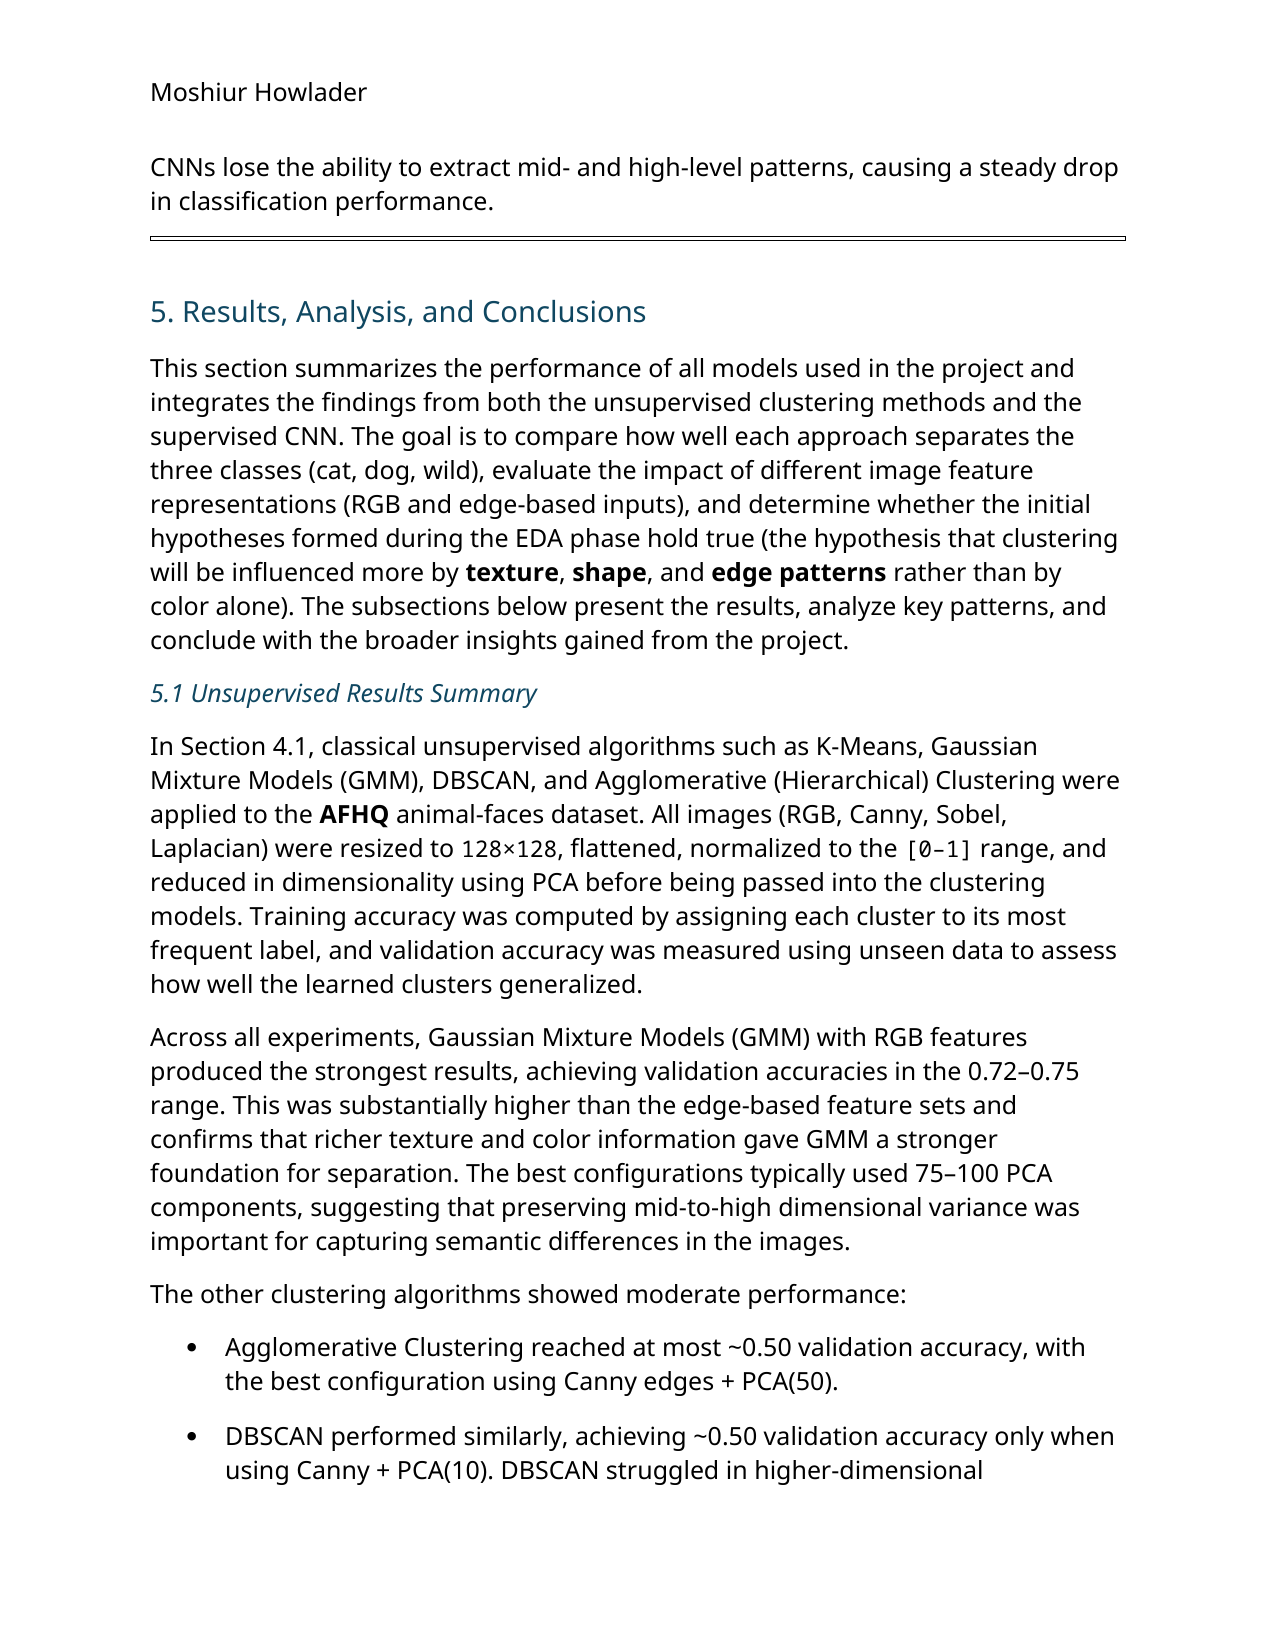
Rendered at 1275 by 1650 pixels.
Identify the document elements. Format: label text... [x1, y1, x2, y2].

list Agglomerative Clustering reached at most ~0.50 validation accuracy, with the best configuration using Canny edges + PCA(50). [187, 1329, 1125, 1398]
subtitle 5. Results, Analysis, and Conclusions [150, 292, 1125, 331]
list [187, 1418, 1125, 1487]
text Across all experiments, Gaussian Mixture Models (GMM) with RGB features produced the strongest results, achieving validation accuracies in the 0.72–0.75 range. This was substantially higher than the edge-based feature sets and confirms that richer texture and color information gave GMM a stronger foundation for separation. The best configurations typically used 75–100 PCA components, suggesting that preserving mid-to-high dimensional variance was important for capturing semantic differences in the images. [150, 1019, 1125, 1258]
text The other clustering algorithms showed moderate performance: [150, 1277, 1125, 1311]
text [150, 150, 1125, 218]
text This section summarizes the performance of all models used in the project and integrates the findings from both the unsupervised clustering methods and the supervised CNN. The goal is to compare how well each approach separates the three classes (cat, dog, wild), evaluate the impact of different image feature representations (RGB and edge-based inputs), and determine whether the initial hypotheses formed during the EDA phase hold true (the hypothesis that clustering will be influenced more by texture, shape, and edge patterns rather than by color alone). The subsections below present the results, analyze key patterns, and conclude with the broader insights gained from the project. [150, 350, 1125, 657]
text In Section 4.1, classical unsupervised algorithms such as K-Means, Gaussian Mixture Models (GMM), DBSCAN, and Agglomerative (Hierarchical) Clustering were applied to the AFHQ animal-faces dataset. All images (RGB, Canny, Sobel, Laplacian) were resized to 128×128, flattened, normalized to the [0–1] range, and reduced in dimensionality using PCA before being passed into the clustering models. Training accuracy was computed by assigning each cluster to its most frequent label, and validation accuracy was measured using unseen data to assess how well the learned clusters generalized. [150, 728, 1125, 1001]
subtitle 5.1 Unsupervised Results Summary [150, 676, 1125, 709]
